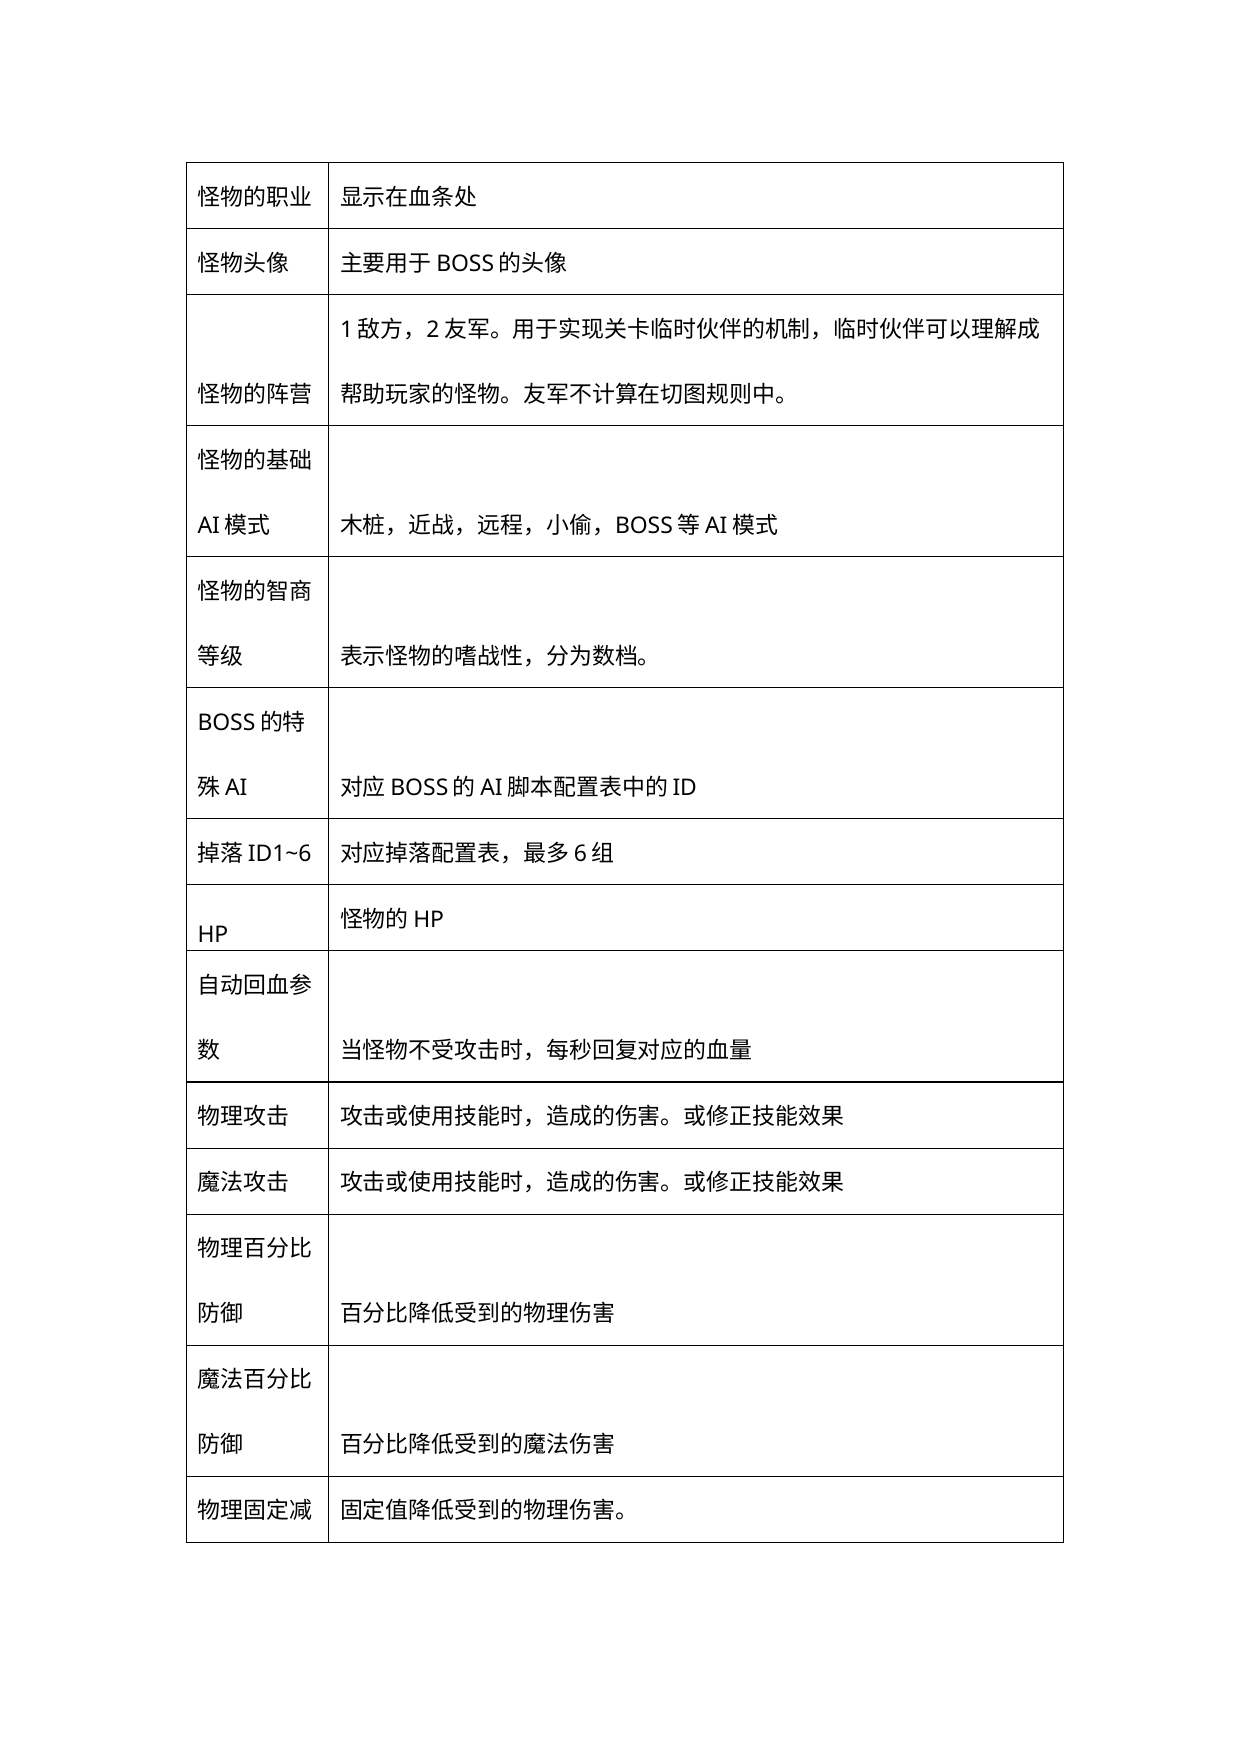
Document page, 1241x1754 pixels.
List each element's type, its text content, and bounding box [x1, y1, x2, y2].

table_cell 怪物的HP [329, 885, 1063, 950]
table_cell 自动回血参数 [187, 951, 328, 1081]
table_cell 百分比降低受到的魔法伤害 [329, 1346, 1063, 1476]
table_cell 1敌方，2友军。用于实现关卡临时伙伴的机制，临时伙伴可以理解成帮助玩家的怪物。友军不计算在切图规则中。 [329, 295, 1063, 425]
table_cell HP [187, 885, 328, 950]
table_cell 对应BOSS的AI脚本配置表中的ID [329, 688, 1063, 818]
table_cell 怪物头像 [187, 229, 328, 294]
table_cell 表示怪物的嗜战性，分为数档。 [329, 557, 1063, 687]
table_cell 怪物的智商等级 [187, 557, 328, 687]
table_cell 木桩，近战，远程，小偷，BOSS等AI模式 [329, 426, 1063, 556]
table_cell 掉落ID1~6 [187, 819, 328, 884]
table_cell 攻击或使用技能时，造成的伤害。或修正技能效果 [329, 1149, 1063, 1213]
table_cell 固定值降低受到的物理伤害。 [329, 1477, 1063, 1542]
table_cell 百分比降低受到的物理伤害 [329, 1215, 1063, 1344]
table_cell 物理百分比防御 [187, 1215, 328, 1344]
table_cell 怪物的职业 [187, 163, 328, 228]
table_cell 物理固定减免 [187, 1477, 328, 1542]
table_cell 当怪物不受攻击时，每秒回复对应的血量 [329, 951, 1063, 1081]
table_cell 物理攻击 [187, 1083, 328, 1147]
table_cell 对应掉落配置表，最多6组 [329, 819, 1063, 884]
table_cell 攻击或使用技能时，造成的伤害。或修正技能效果 [329, 1083, 1063, 1147]
table_cell 显示在血条处 [329, 163, 1063, 228]
table_cell 怪物的阵营 [187, 295, 328, 425]
table_cell BOSS的特殊AI [187, 688, 328, 818]
table_cell 魔法攻击 [187, 1149, 328, 1213]
table_cell 怪物的基础AI模式 [187, 426, 328, 556]
table_cell 魔法百分比防御 [187, 1346, 328, 1476]
table_cell 主要用于BOSS的头像 [329, 229, 1063, 294]
